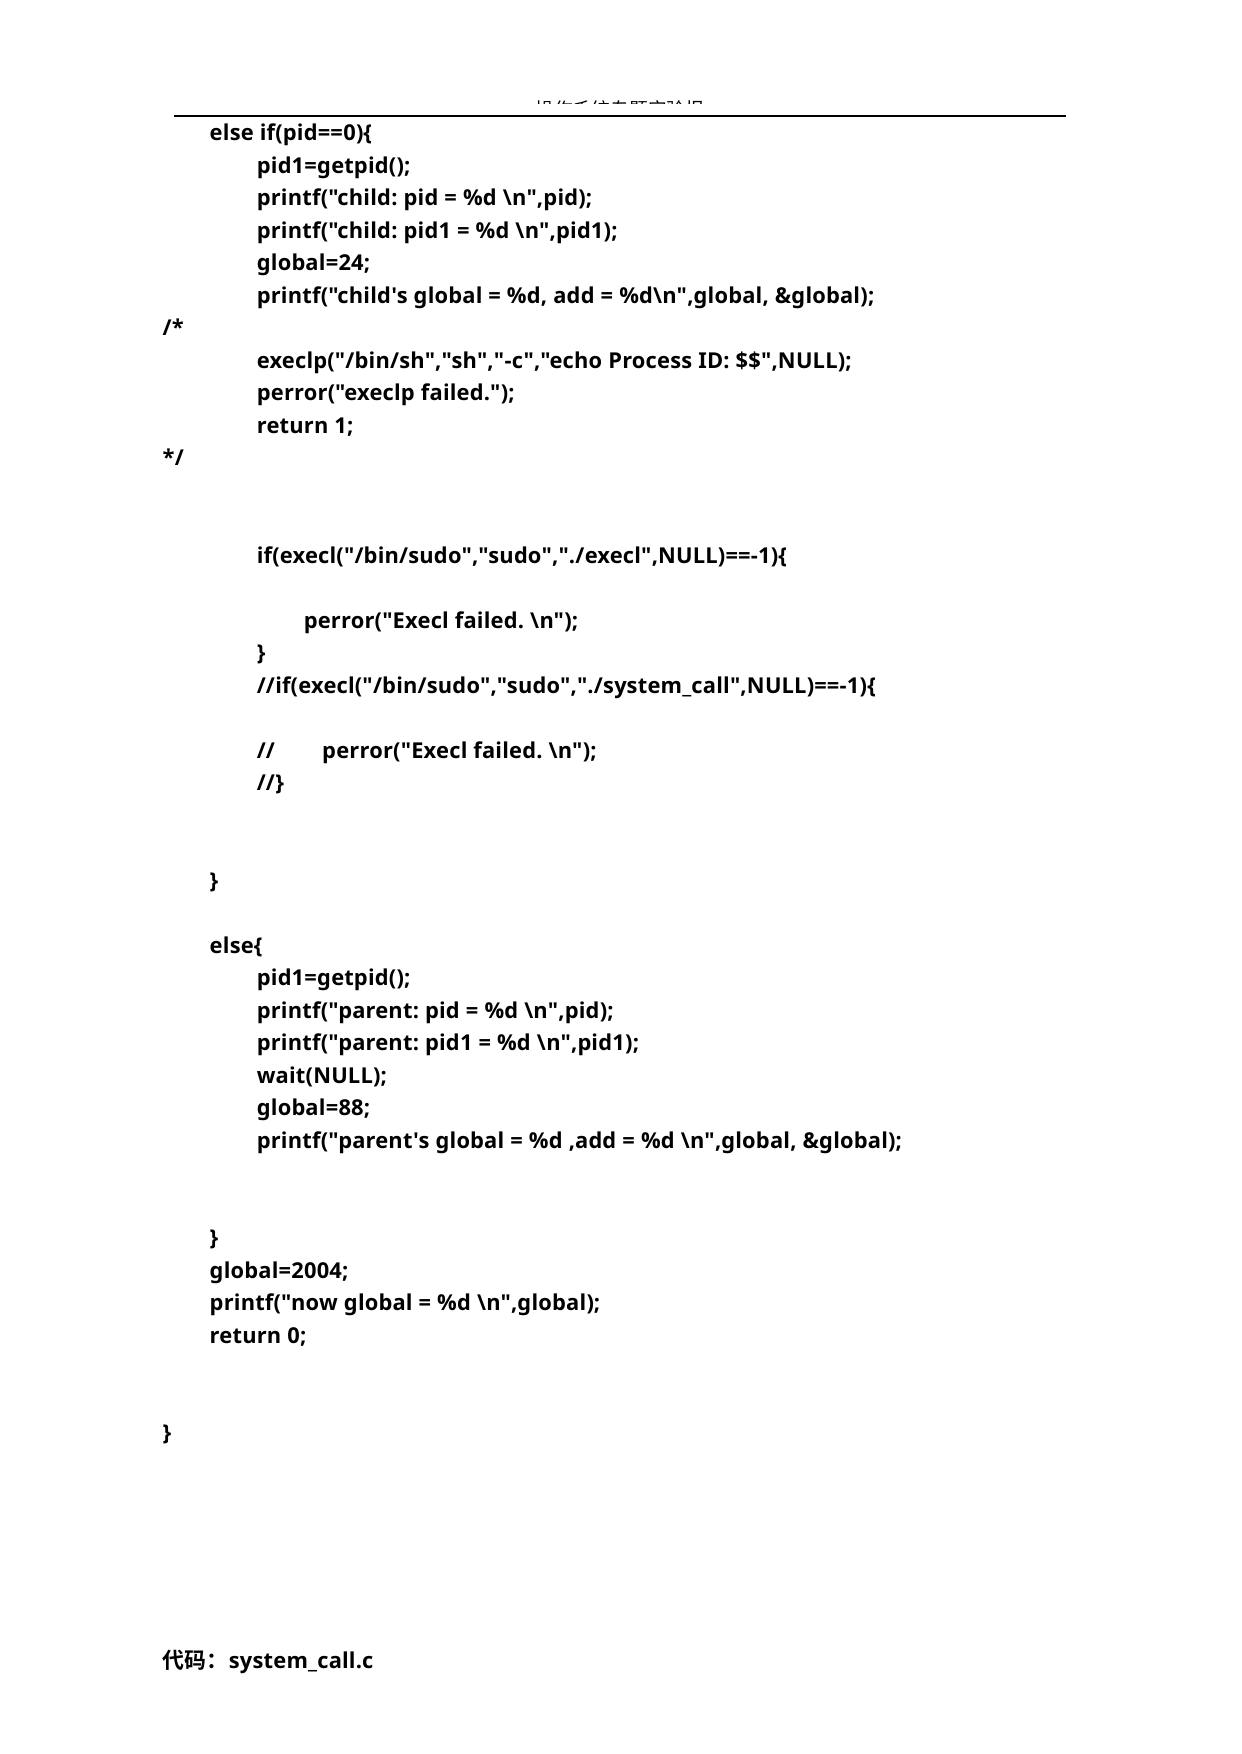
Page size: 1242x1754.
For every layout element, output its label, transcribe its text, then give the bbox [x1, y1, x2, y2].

text perror("execlp failed."); [162, 374, 1081, 407]
text else{ [162, 927, 1081, 959]
text printf("parent: pid1 = %d \n",pid1); [162, 1024, 1081, 1057]
text // perror("Execl failed. \n"); [162, 732, 1081, 764]
text } [162, 862, 1081, 894]
text printf("parent's global = %d ,add = %d \n",global, &global); [162, 1122, 1081, 1154]
text else if(pid==0){ [162, 114, 1081, 147]
text perror("Execl failed. \n"); [162, 602, 1081, 634]
text //if(execl("/bin/sudo","sudo","./system_call",NULL)==-1){ [162, 667, 1081, 699]
text } [162, 1219, 1081, 1252]
text global=88; [162, 1089, 1081, 1122]
text execlp("/bin/sh","sh","-c","echo Process ID: $$",NULL); [162, 342, 1081, 374]
text /* [162, 309, 1081, 342]
text printf("child's global = %d, add = %d\n",global, &global); [162, 277, 1081, 309]
text 代码：system_call.c [162, 1642, 1081, 1674]
text global=2004; [162, 1252, 1081, 1284]
text if(execl("/bin/sudo","sudo","./execl",NULL)==-1){ [162, 537, 1081, 569]
text //} [162, 764, 1081, 797]
text printf("child: pid1 = %d \n",pid1); [162, 212, 1081, 244]
text wait(NULL); [162, 1057, 1081, 1089]
text } [162, 634, 1081, 667]
text return 1; [162, 407, 1081, 439]
text */ [162, 439, 1081, 472]
text printf("child: pid = %d \n",pid); [162, 179, 1081, 212]
text pid1=getpid(); [162, 147, 1081, 179]
text printf("parent: pid = %d \n",pid); [162, 992, 1081, 1024]
text printf("now global = %d \n",global); [162, 1284, 1081, 1317]
text global=24; [162, 244, 1081, 277]
text } [162, 1414, 1081, 1447]
text pid1=getpid(); [162, 959, 1081, 992]
text return 0; [162, 1317, 1081, 1349]
